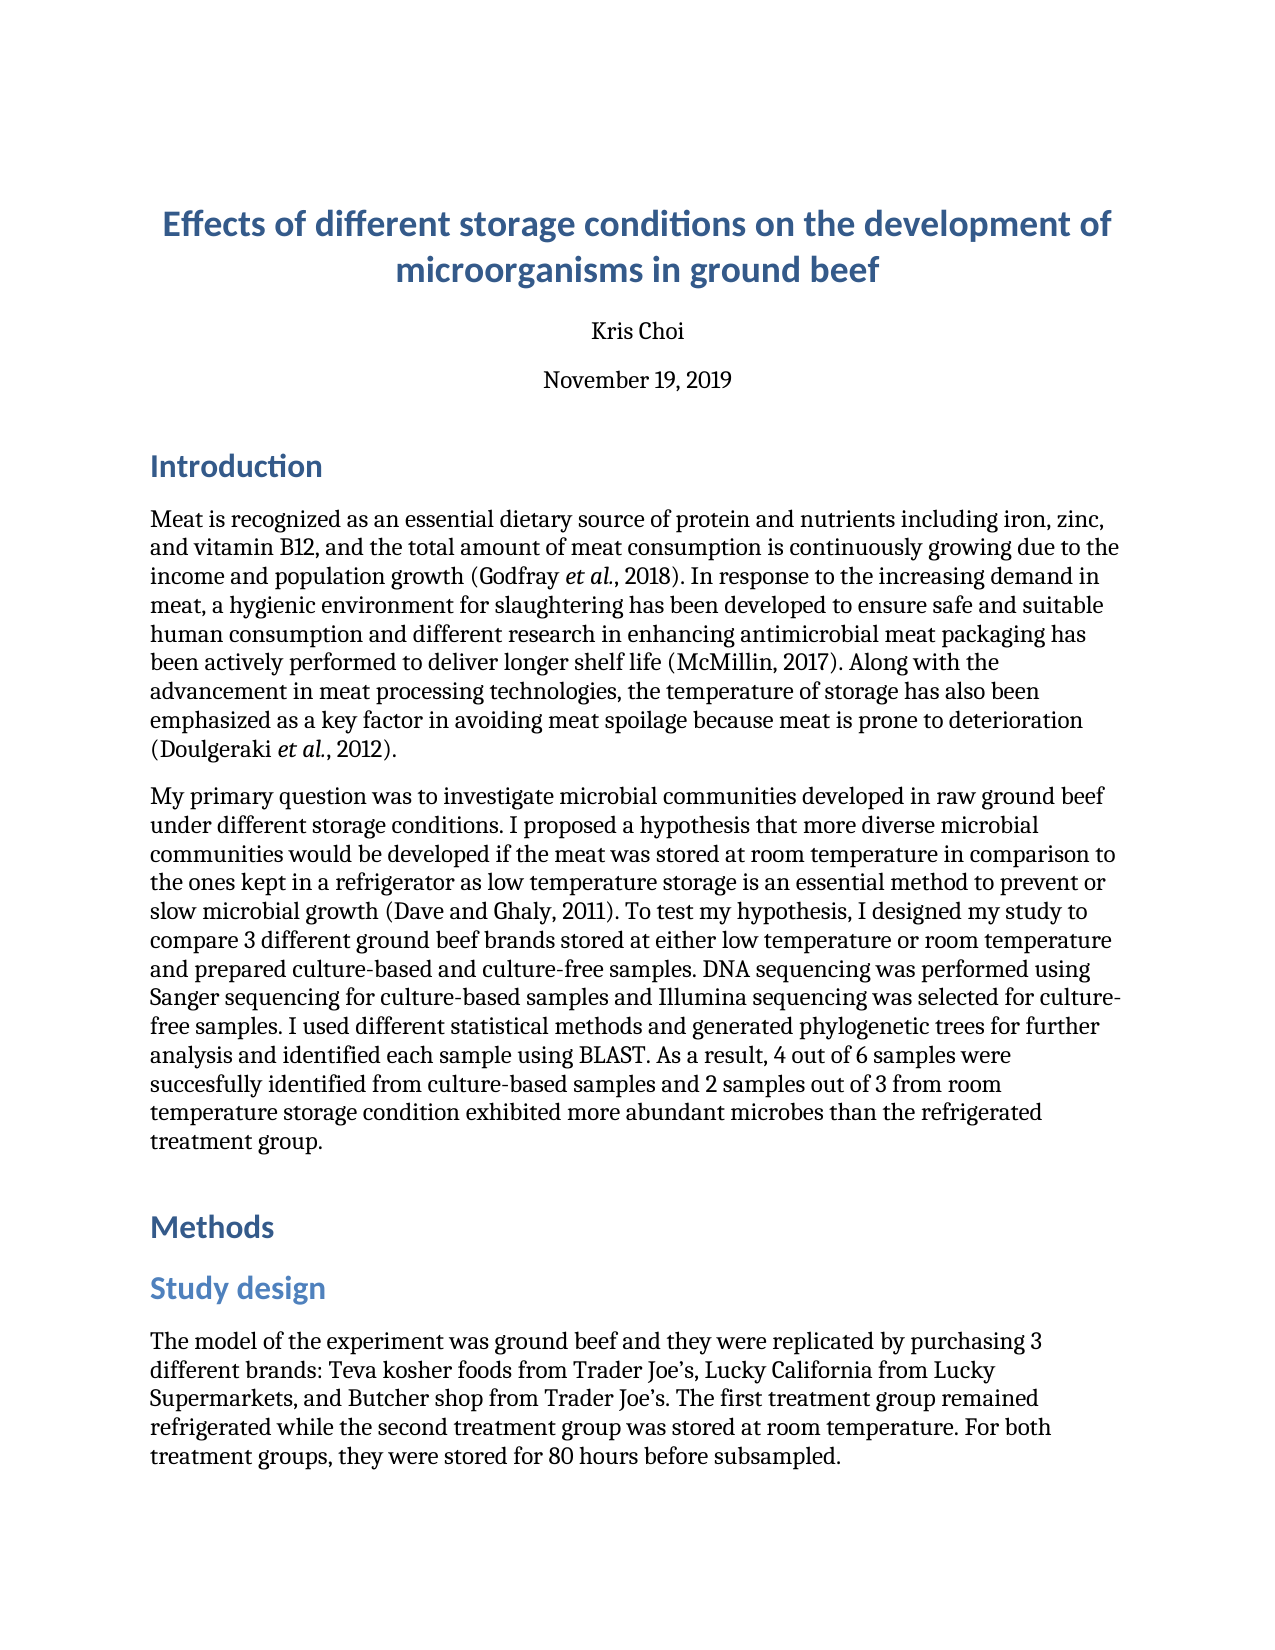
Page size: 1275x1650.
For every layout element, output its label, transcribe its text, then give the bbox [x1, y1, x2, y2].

subtitle Introduction [150, 445, 1125, 486]
text November 19, 2019 [150, 366, 1125, 395]
subtitle Methods [150, 1206, 1125, 1246]
text My primary question was to investigate microbial communities developed in raw ground beef under different storage conditions. I proposed a hypothesis that more diverse microbial communities would be developed if the meat was stored at room temperature in comparison to the ones kept in a refrigerator as low temperature storage is an essential method to prevent or slow microbial growth (Dave and Ghaly, 2011). To test my hypothesis, I designed my study to compare 3 different ground beef brands stored at either low temperature or room temperature and prepared culture-based and culture-free samples. DNA sequencing was performed using Sanger sequencing for culture-based samples and Illumina sequencing was selected for culture-free samples. I used different statistical methods and generated phylogenetic trees for further analysis and identified each sample using BLAST. As a result, 4 out of 6 samples were succesfully identified from culture-based samples and 2 samples out of 3 from room temperature storage condition exhibited more abundant microbes than the refrigerated treatment group. [150, 782, 1125, 1156]
text The model of the experiment was ground beef and they were replicated by purchasing 3 different brands: Teva kosher foods from Trader Joe’s, Lucky California from Lucky Supermarkets, and Butcher shop from Trader Joe’s. The first treatment group remained refrigerated while the second treatment group was stored at room temperature. For both treatment groups, they were stored for 80 hours before subsampled. [150, 1327, 1125, 1471]
subtitle Study design [150, 1267, 1125, 1308]
text Kris Choi [150, 317, 1125, 345]
title Effects of different storage conditions on the development of microorganisms in ground beef [150, 200, 1125, 292]
text Meat is recognized as an essential dietary source of protein and nutrients including iron, zinc, and vitamin B12, and the total amount of meat consumption is continuously growing due to the income and population growth (Godfray et al., 2018). In response to the increasing demand in meat, a hygienic environment for slaughtering has been developed to ensure safe and suitable human consumption and different research in enhancing antimicrobial meat packaging has been actively performed to deliver longer shelf life (McMillin, 2017). Along with the advancement in meat processing technologies, the temperature of storage has also been emphasized as a key factor in avoiding meat spoilage because meat is prone to deterioration (Doulgeraki et al., 2012). [150, 504, 1125, 763]
